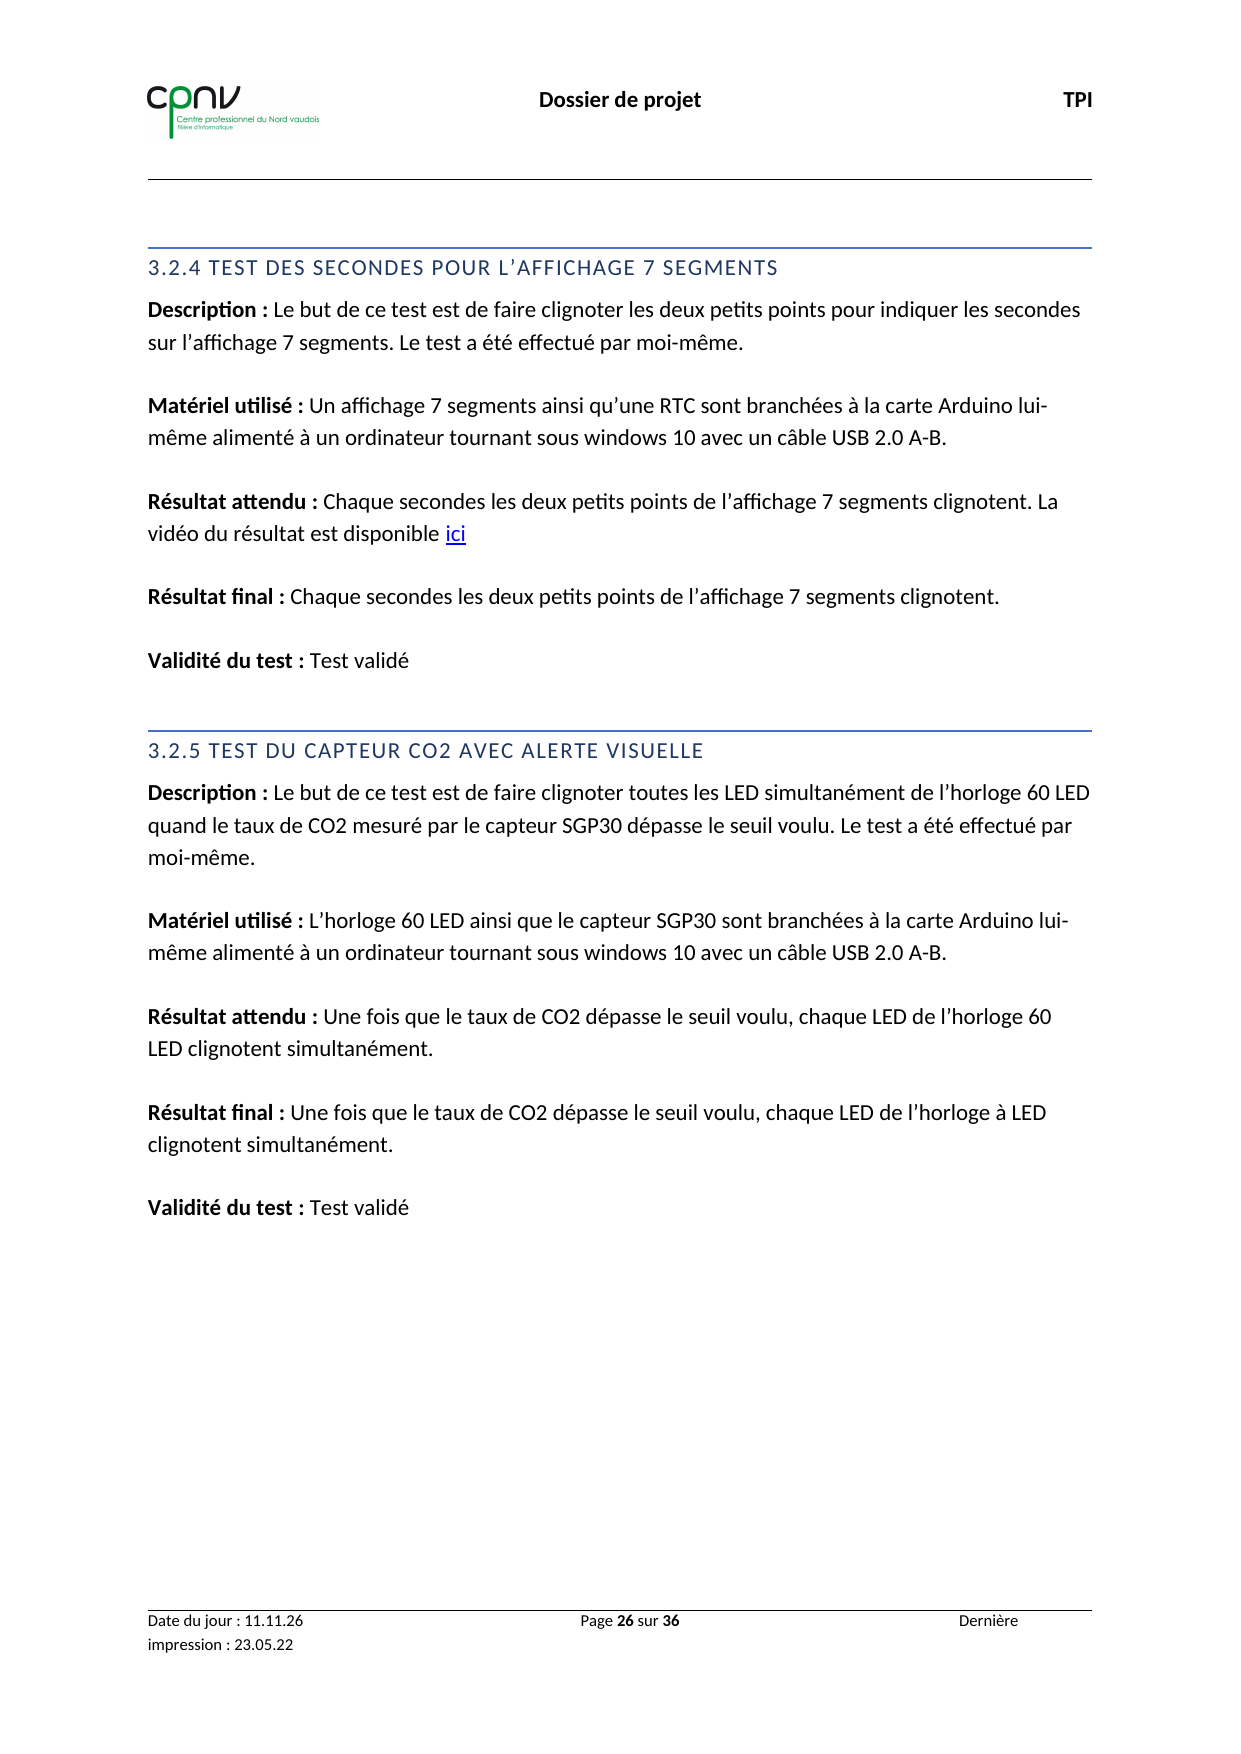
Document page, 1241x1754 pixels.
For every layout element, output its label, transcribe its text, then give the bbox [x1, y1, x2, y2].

text Résultat final : Une fois que le taux de CO2 dépasse le seuil voulu, chaque LED de l’horloge à LED clignotent simultanément. [148, 1098, 1092, 1158]
subtitle 3.2.4 Test des secondes pour l’affichage 7 segments [148, 249, 1092, 281]
text Résultat final : Chaque secondes les deux petits points de l’affichage 7 segments clignotent. [148, 582, 1092, 611]
text Validité du test : Test validé [148, 1193, 1092, 1221]
text Validité du test : Test validé [148, 646, 1092, 674]
text Description : Le but de ce test est de faire clignoter les deux petits points pour indiquer les secondes sur l’affichage 7 segments. Le test a été effectué par moi-même. [148, 296, 1092, 356]
text Résultat attendu : Une fois que le taux de CO2 dépasse le seuil voulu, chaque LED de l’horloge 60 LED clignotent simultanément. [148, 1002, 1092, 1062]
text Matériel utilisé : L’horloge 60 LED ainsi que le capteur SGP30 sont branchées à la carte Arduino lui-même alimenté à un ordinateur tournant sous windows 10 avec un câble USB 2.0 A-B. [148, 906, 1092, 967]
subtitle 3.2.5 Test du capteur CO2 avec alerte visuelle [148, 732, 1092, 764]
text Matériel utilisé : Un affichage 7 segments ainsi qu’une RTC sont branchées à la carte Arduino lui-même alimenté à un ordinateur tournant sous windows 10 avec un câble USB 2.0 A-B. [148, 391, 1092, 451]
text Description : Le but de ce test est de faire clignoter toutes les LED simultanément de l’horloge 60 LED quand le taux de CO2 mesuré par le capteur SGP30 dépasse le seuil voulu. Le test a été effectué par moi-même. [148, 778, 1092, 871]
text Résultat attendu : Chaque secondes les deux petits points de l’affichage 7 segments clignotent. La vidéo du résultat est disponible ici [148, 487, 1092, 547]
picture [147, 86, 319, 139]
